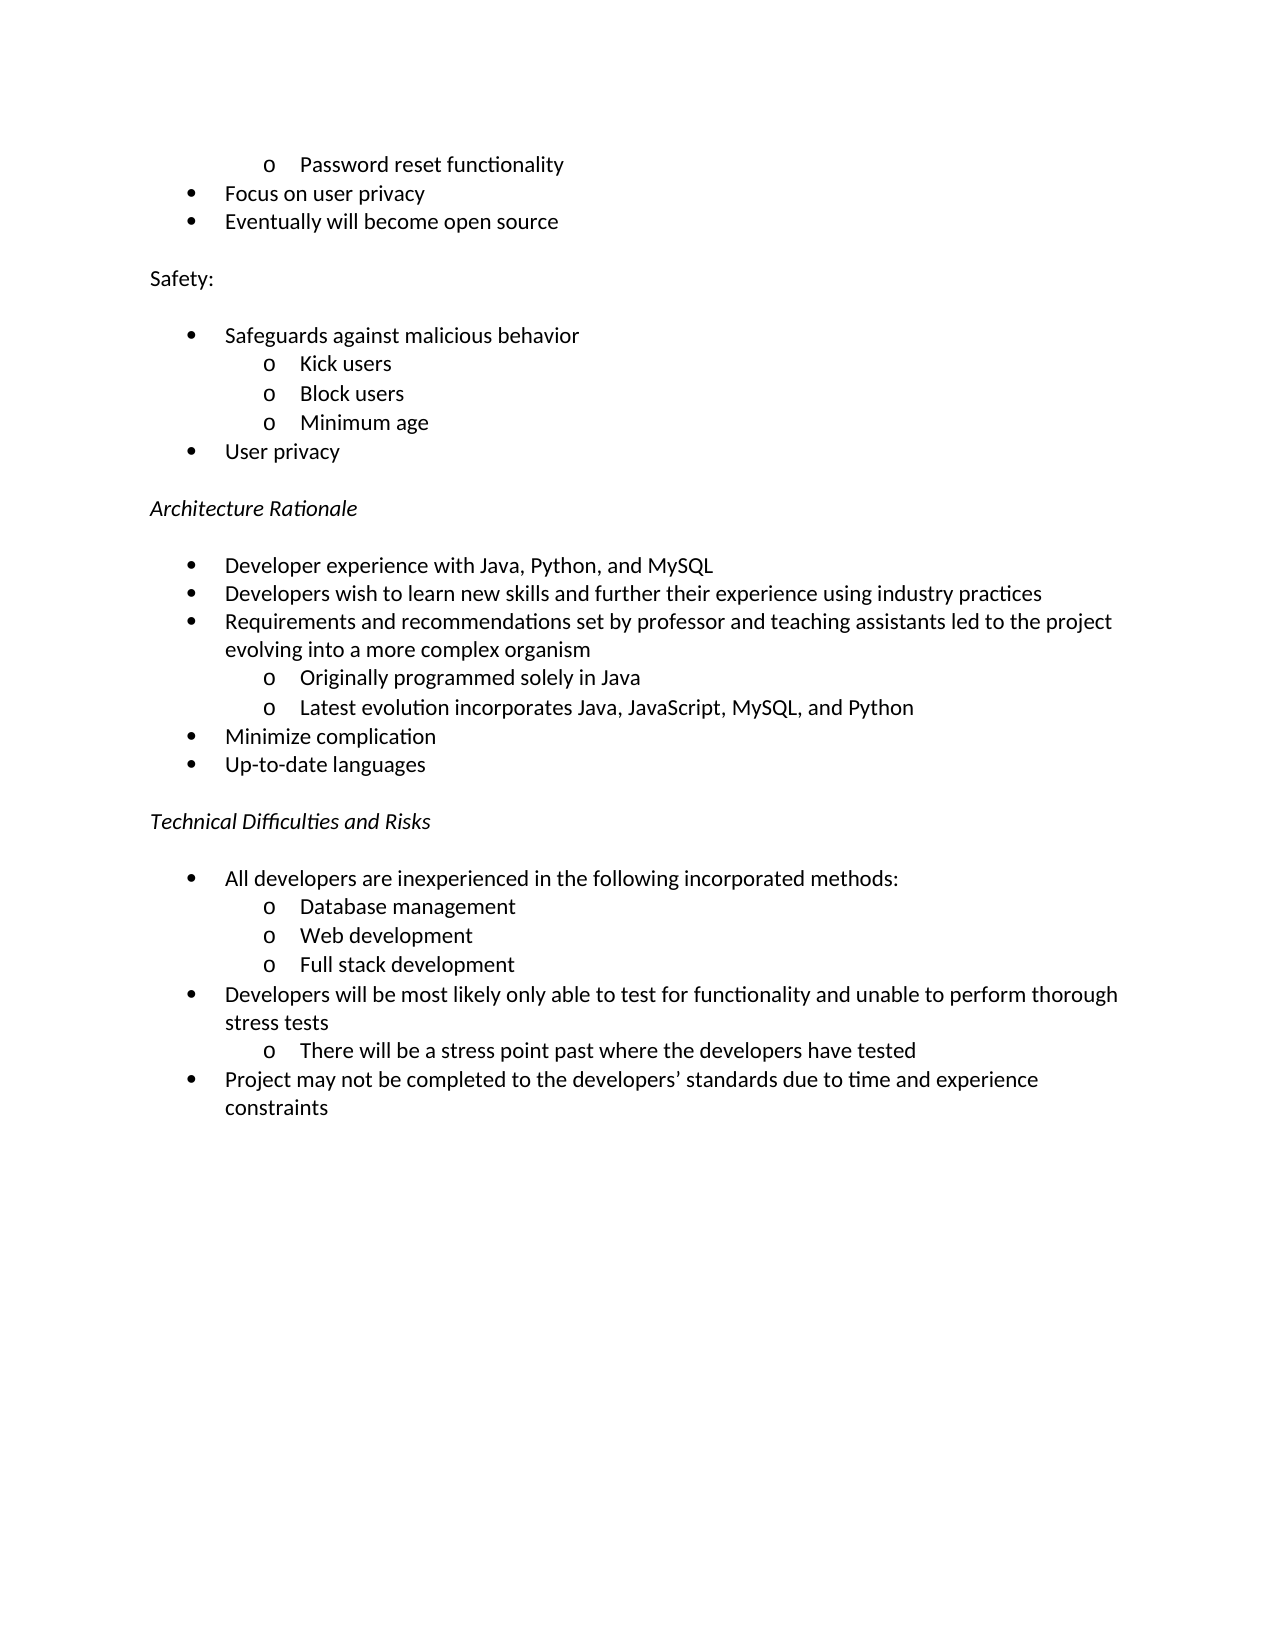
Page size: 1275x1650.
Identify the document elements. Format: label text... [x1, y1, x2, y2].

list Database management [262, 892, 1125, 921]
list Eventually will become open source [187, 207, 1125, 235]
list Developer experience with Java, Python, and MySQL [187, 551, 1125, 579]
text Technical Difficulties and Risks [150, 807, 1125, 835]
list Full stack development [262, 951, 1125, 980]
list Focus on user privacy [187, 179, 1125, 207]
list Minimum age [262, 408, 1125, 437]
text Architecture Rationale [150, 494, 1125, 522]
list Block users [262, 379, 1125, 408]
list Originally programmed solely in Java [262, 663, 1125, 693]
list Requirements and recommendations set by professor and teaching assistants led to the project evolving into a more complex organism [187, 607, 1125, 663]
list Up-to-date languages [187, 750, 1125, 778]
list Safeguards against malicious behavior [187, 322, 1125, 349]
list Developers wish to learn new skills and further their experience using industry practices [187, 579, 1125, 607]
list User privacy [187, 437, 1125, 465]
list Developers will be most likely only able to test for functionality and unable to perform thorough stress tests [187, 980, 1125, 1036]
list Kick users [262, 349, 1125, 379]
list Project may not be completed to the developers’ standards due to time and experience constraints [187, 1065, 1125, 1121]
list Minimize complication [187, 722, 1125, 750]
list Password reset functionality [262, 150, 1125, 179]
list Latest evolution incorporates Java, JavaScript, MySQL, and Python [262, 693, 1125, 722]
text Safety: [150, 264, 1125, 292]
list There will be a stress point past where the developers have tested [262, 1036, 1125, 1065]
list All developers are inexperienced in the following incorporated methods: [187, 864, 1125, 892]
list Web development [262, 921, 1125, 951]
